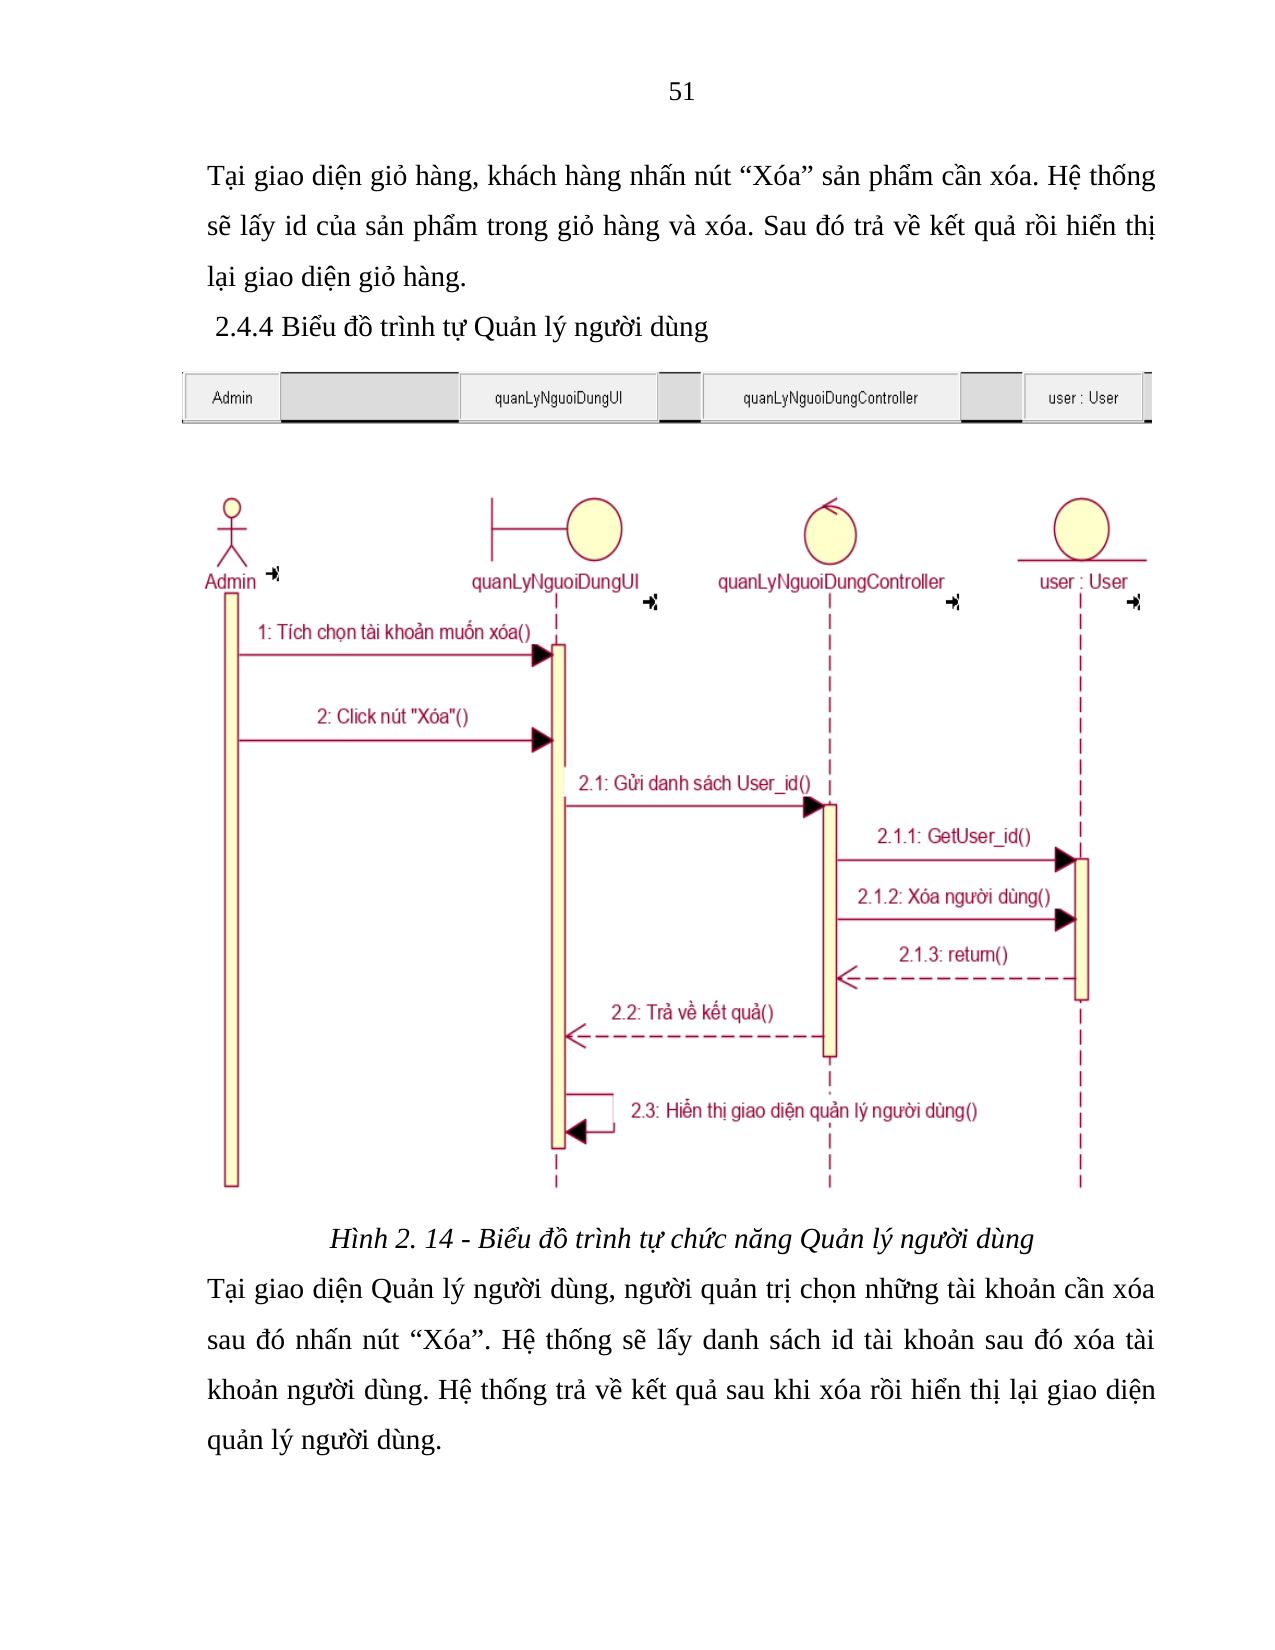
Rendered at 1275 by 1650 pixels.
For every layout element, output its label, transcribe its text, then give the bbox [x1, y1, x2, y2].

picture [182, 371, 1152, 1206]
list Hình 2. 14 - Biểu đồ trình tự chức năng Quản lý người dùng [207, 1221, 1157, 1255]
list Tại giao diện Quản lý người dùng, người quản trị chọn những tài khoản cần xóa sau đó nhấn nút “Xóa”. Hệ thống sẽ lấy danh sách id tài khoản sau đó xóa tài khoản người dùng. Hệ thống trả về kết quả sau khi xóa rồi hiển thị lại giao diện quản lý người dùng. [207, 1271, 1157, 1456]
list Tại giao diện giỏ hàng, khách hàng nhấn nút “Xóa” sản phẩm cần xóa. Hệ thống sẽ lấy id của sản phẩm trong giỏ hàng và xóa. Sau đó trả về kết quả rồi hiển thị lại giao diện giỏ hàng. [207, 158, 1157, 292]
list Biểu đồ trình tự Quản lý người dùng [244, 309, 1157, 343]
